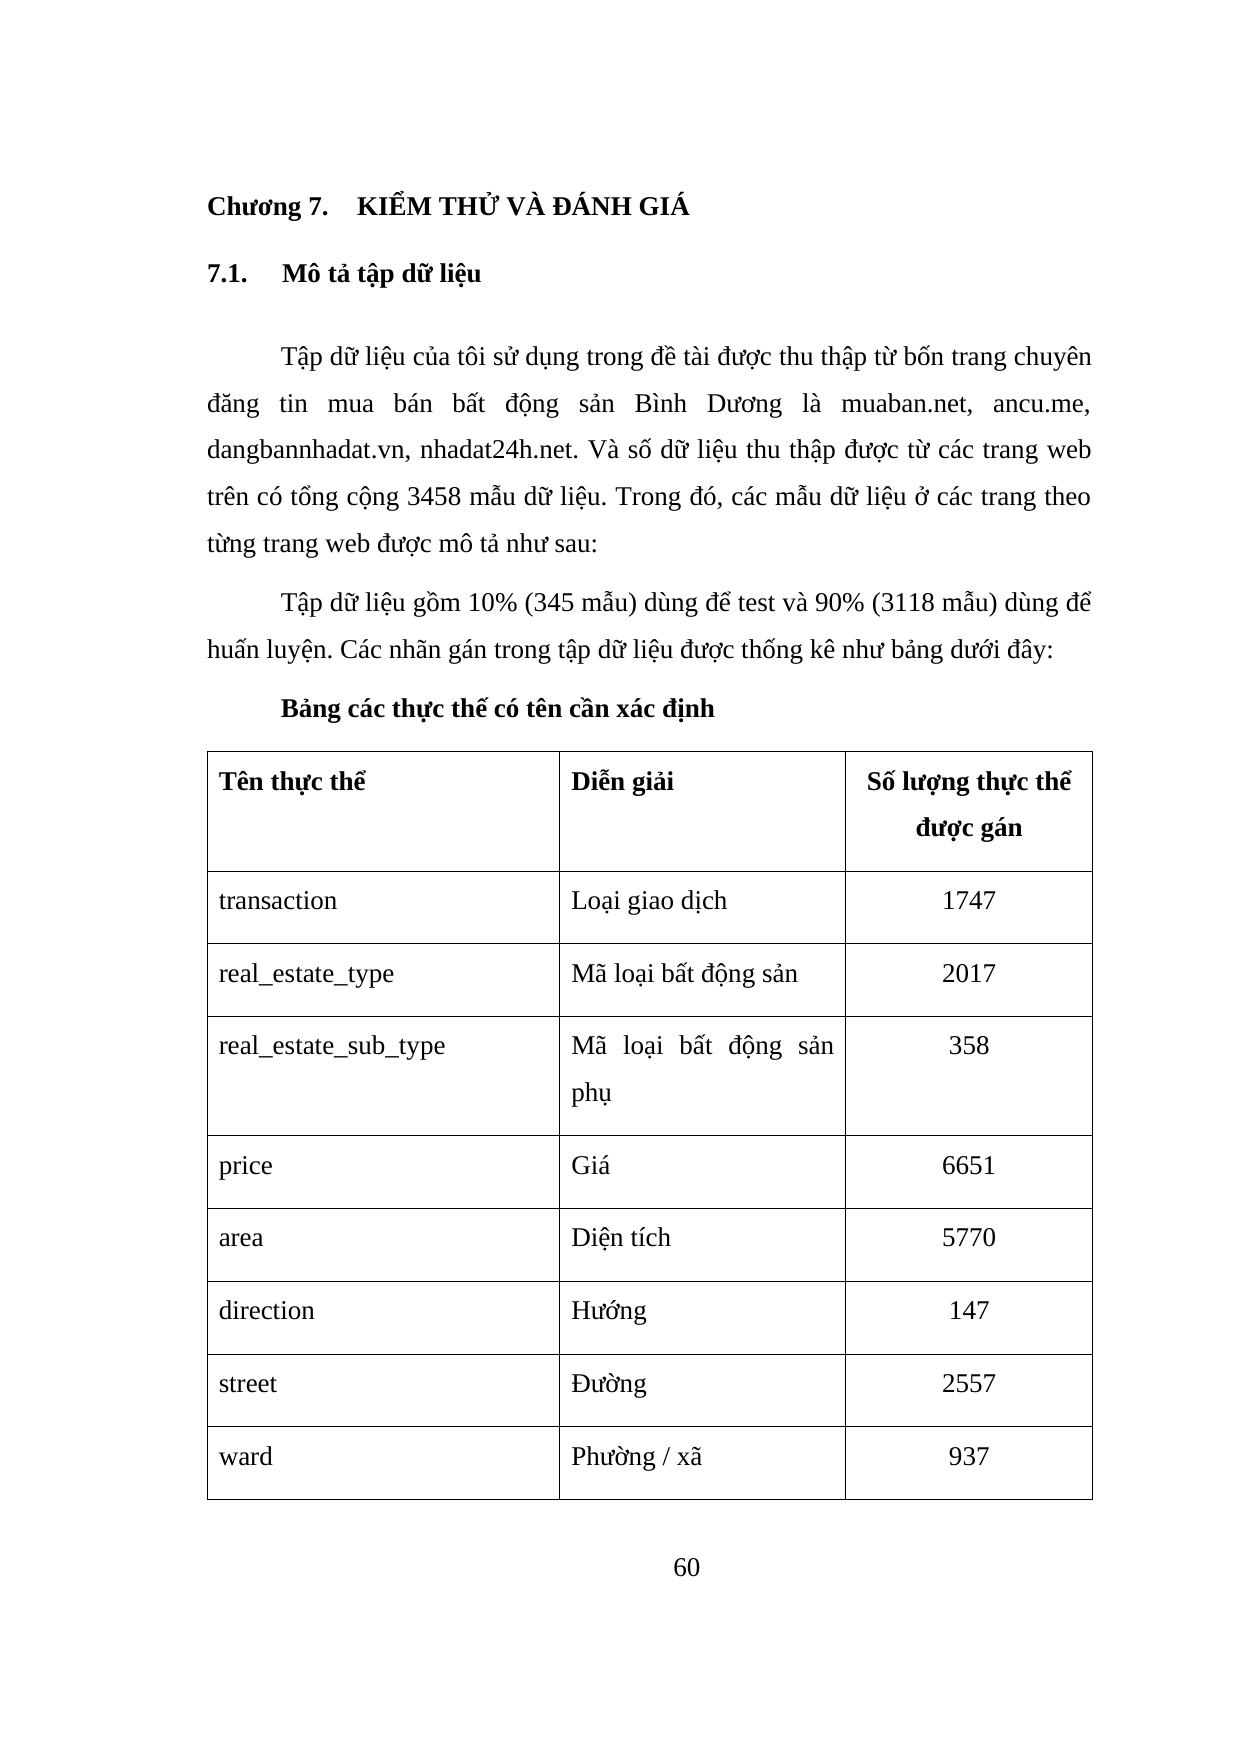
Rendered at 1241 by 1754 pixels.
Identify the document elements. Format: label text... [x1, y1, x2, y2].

table_cell Mã loại bất động sản phụ [560, 1017, 845, 1135]
table_cell price [208, 1136, 559, 1208]
table_cell Hướng [560, 1282, 845, 1353]
table_cell 2557 [846, 1355, 1092, 1426]
table_cell 1747 [846, 872, 1092, 943]
table_cell real_estate_sub_type [208, 1017, 559, 1135]
table_cell area [208, 1209, 559, 1281]
table_cell transaction [208, 872, 559, 943]
text Tập dữ liệu của tôi sử dụng trong đề tài được thu thập từ bốn trang chuyên đăng tin mua bán bất động sản Bình Dương là muaban.net, ancu.me, dangbannhadat.vn, nhadat24h.net. Và số dữ liệu thu thập được từ các trang web trên có tổng cộng 3458 mẫu dữ liệu. Trong đó, các mẫu dữ liệu ở các trang theo từng trang web được mô tả như sau: [207, 340, 1092, 558]
table_cell Đường [560, 1355, 845, 1426]
text Mô tả tập dữ liệu [207, 257, 1092, 288]
table_cell Loại giao dịch [560, 872, 845, 943]
table_cell Phường / xã [560, 1427, 845, 1499]
table_cell 937 [846, 1427, 1092, 1499]
table_cell 5770 [846, 1209, 1092, 1281]
text Tập dữ liệu gồm 10% (345 mẫu) dùng để test và 90% (3118 mẫu) dùng để huấn luyện. Các nhãn gán trong tập dữ liệu được thống kê như bảng dưới đây: [207, 586, 1092, 664]
table_cell Diện tích [560, 1209, 845, 1281]
table_cell 2017 [846, 944, 1092, 1016]
table_header Tên thực thể [208, 752, 559, 871]
subtitle KIỂM THỬ VÀ ĐÁNH GIÁ [207, 190, 1092, 221]
table_cell ward [208, 1427, 559, 1499]
table_cell 147 [846, 1282, 1092, 1353]
table_cell Giá [560, 1136, 845, 1208]
table_cell direction [208, 1282, 559, 1353]
table_cell 358 [846, 1017, 1092, 1135]
table_cell real_estate_type [208, 944, 559, 1016]
table_header Số lượng thực thể được gán [846, 752, 1092, 871]
text Bảng các thực thế có tên cần xác định [207, 692, 1092, 723]
table_cell 6651 [846, 1136, 1092, 1208]
table_cell Mã loại bất động sản [560, 944, 845, 1016]
table_cell street [208, 1355, 559, 1426]
table_header Diễn giải [560, 752, 845, 871]
